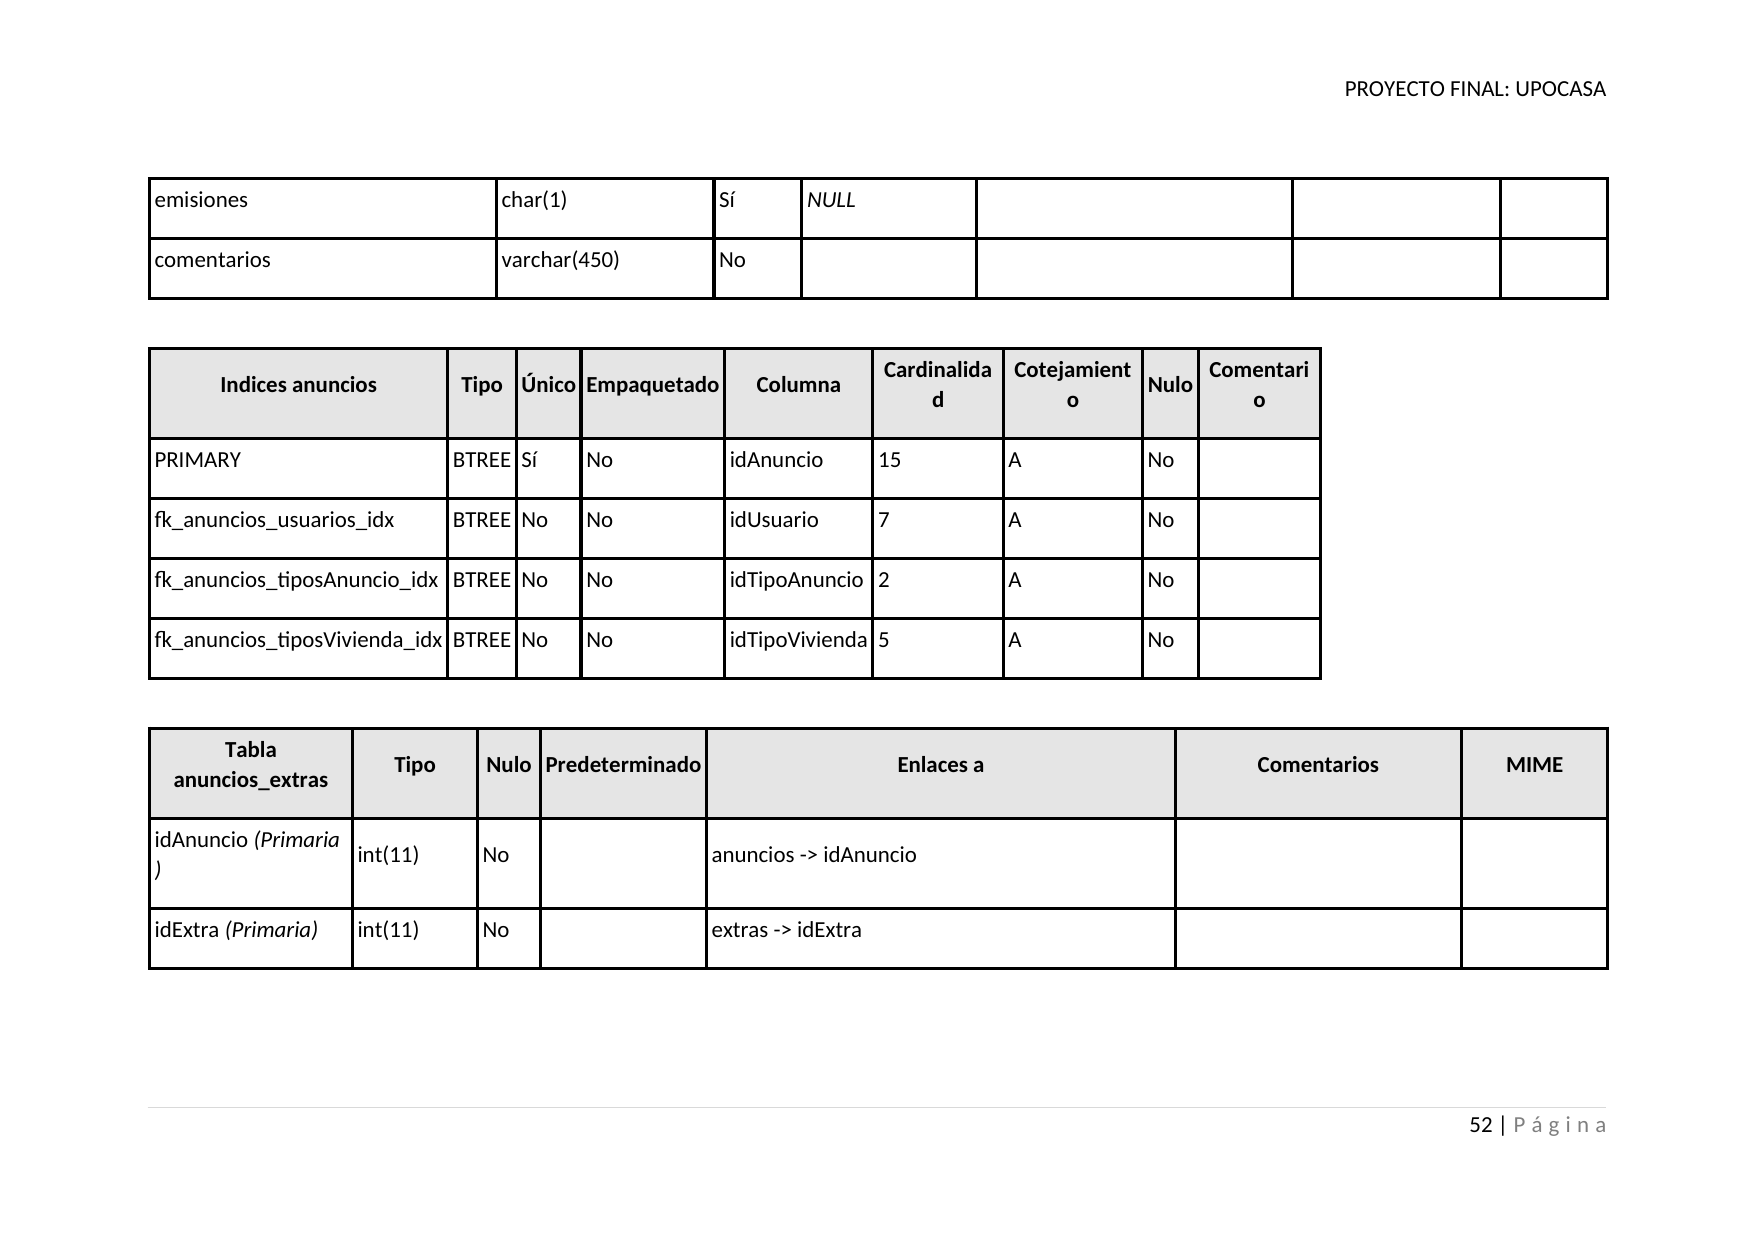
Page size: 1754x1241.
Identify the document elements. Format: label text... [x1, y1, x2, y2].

table_cell [1177, 910, 1460, 967]
table_cell [1177, 820, 1460, 907]
table_cell idExtra (Primaria) [151, 910, 351, 967]
table_cell idAnuncio [726, 440, 871, 497]
table_cell fk_anuncios_tiposAnuncio_idx [151, 560, 446, 617]
table_header Comentarios [1177, 730, 1460, 817]
table_cell 2 [874, 560, 1002, 617]
table_cell [1463, 820, 1606, 907]
table_cell fk_anuncios_tiposVivienda_idx [151, 620, 446, 677]
table_header Tipo [449, 350, 515, 437]
table_cell [978, 240, 1291, 297]
table_cell A [1005, 560, 1141, 617]
table_cell No [479, 910, 539, 967]
table_cell No [1144, 560, 1197, 617]
table_cell [1502, 240, 1606, 297]
table_cell [1463, 910, 1606, 967]
table_cell BTREE [449, 500, 515, 557]
table_cell idAnuncio (Primaria) [151, 820, 351, 907]
table_header Cardinalidad [874, 350, 1002, 437]
table_cell [542, 820, 705, 907]
table_cell char(1) [498, 180, 712, 237]
table_cell No [518, 560, 579, 617]
table_cell [1200, 500, 1319, 557]
table_header Nulo [479, 730, 539, 817]
table_header Tabla anuncios_extras [151, 730, 351, 817]
table_header Único [518, 350, 579, 437]
table_cell BTREE [449, 620, 515, 677]
table_cell [978, 180, 1291, 237]
table_cell A [1005, 620, 1141, 677]
table_cell idUsuario [726, 500, 871, 557]
table_cell comentarios [151, 240, 495, 297]
table_cell A [1005, 440, 1141, 497]
table_cell [1200, 620, 1319, 677]
table_cell 15 [874, 440, 1002, 497]
table_cell [803, 240, 975, 297]
table_cell int(11) [354, 820, 476, 907]
table_cell Sí [518, 440, 579, 497]
table_header MIME [1463, 730, 1606, 817]
table_header Cotejamiento [1005, 350, 1141, 437]
table_cell No [1144, 440, 1197, 497]
table_cell [1294, 180, 1499, 237]
table_cell No [583, 560, 723, 617]
table_cell No [1144, 500, 1197, 557]
table_cell idTipoAnuncio [726, 560, 871, 617]
table_cell [542, 910, 705, 967]
table_header Comentario [1200, 350, 1319, 437]
table_cell anuncios -> idAnuncio [708, 820, 1174, 907]
table_cell NULL [803, 180, 975, 237]
table_cell varchar(450) [498, 240, 712, 297]
table_cell 5 [874, 620, 1002, 677]
table_header Predeterminado [542, 730, 705, 817]
table_cell No [583, 620, 723, 677]
table_cell No [583, 500, 723, 557]
table_cell No [716, 240, 800, 297]
table_cell BTREE [449, 440, 515, 497]
table_cell No [479, 820, 539, 907]
table_cell fk_anuncios_usuarios_idx [151, 500, 446, 557]
table_header Empaquetado [583, 350, 723, 437]
table_cell int(11) [354, 910, 476, 967]
table_cell [1502, 180, 1606, 237]
table_header Tipo [354, 730, 476, 817]
table_cell A [1005, 500, 1141, 557]
table_cell PRIMARY [151, 440, 446, 497]
table_header Nulo [1144, 350, 1197, 437]
table_cell [1294, 240, 1499, 297]
table_cell BTREE [449, 560, 515, 617]
table_cell extras -> idExtra [708, 910, 1174, 967]
table_cell No [1144, 620, 1197, 677]
table_header Indices anuncios [151, 350, 446, 437]
table_cell [1200, 560, 1319, 617]
table_cell Sí [716, 180, 800, 237]
table_cell No [518, 620, 579, 677]
table_cell 7 [874, 500, 1002, 557]
table_cell No [583, 440, 723, 497]
table_header Enlaces a [708, 730, 1174, 817]
table_cell No [518, 500, 579, 557]
table_cell idTipoVivienda [726, 620, 871, 677]
table_header Columna [726, 350, 871, 437]
table_cell emisiones [151, 180, 495, 237]
table_cell [1200, 440, 1319, 497]
